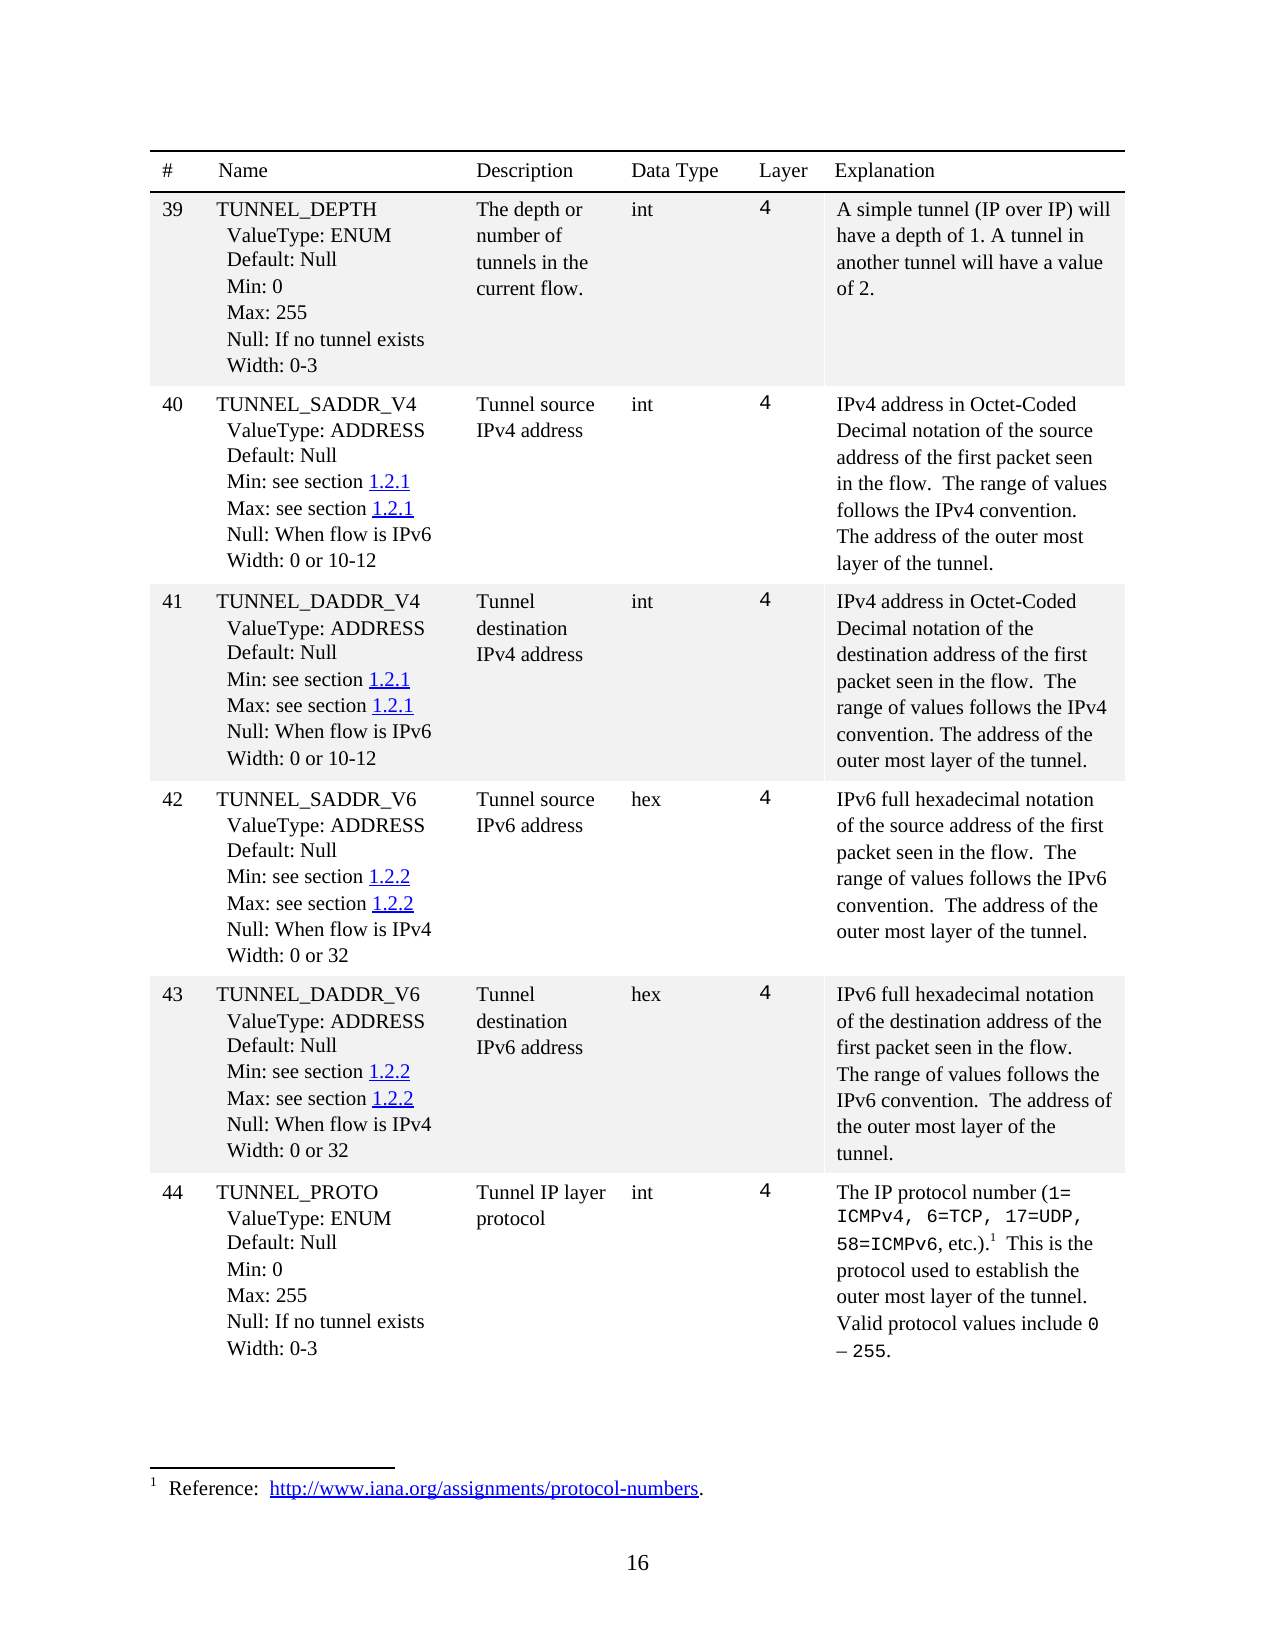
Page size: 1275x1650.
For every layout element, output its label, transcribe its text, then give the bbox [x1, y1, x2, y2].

table_cell int [619, 386, 747, 583]
table_cell [150, 386, 204, 583]
table_cell IPv6 full hexadecimal notation of the destination address of the first packet seen in the flow. The range of values follows the IPv6 convention. The address of the outer most layer of the tunnel. [825, 976, 1125, 1173]
table_cell 4 [747, 193, 824, 386]
table_cell 4 [747, 781, 824, 976]
table_cell hex [619, 781, 747, 976]
table_cell TUNNEL_DEPTH ValueType: ENUM Default: Null Min: 0 Max: 255 Null: If no tunnel exists Width: 0-3 [204, 193, 464, 386]
table_cell Tunnel destination IPv6 address [464, 976, 619, 1173]
table_cell Tunnel IP layer protocol [464, 1174, 619, 1372]
table_cell TUNNEL_PROTO ValueType: ENUM Default: Null Min: 0 Max: 255 Null: If no tunnel exists Width: 0-3 [204, 1174, 464, 1372]
table_header Data Type [619, 152, 747, 191]
table_header Layer [747, 152, 822, 191]
table_cell 4 [747, 386, 824, 583]
table_cell [150, 1174, 204, 1372]
table_cell TUNNEL_SADDR_V4 ValueType: ADDRESS Default: Null Min: see section 1.2.1 Max: see section 1.2.1 Null: When flow is IPv6 Width: 0 or 10-12 [204, 386, 464, 583]
table_cell IPv4 address in Octet-Coded Decimal notation of the source address of the first packet seen in the flow. The range of values follows the IPv4 convention. The address of the outer most layer of the tunnel. [825, 386, 1125, 583]
table_cell IPv6 full hexadecimal notation of the source address of the first packet seen in the flow. The range of values follows the IPv6 convention. The address of the outer most layer of the tunnel. [825, 781, 1125, 976]
table_cell 4 [747, 976, 824, 1173]
table_cell int [619, 1174, 747, 1372]
table_cell Tunnel destination IPv4 address [464, 584, 619, 781]
table_cell [150, 781, 204, 976]
table_cell int [619, 584, 747, 781]
table_cell [150, 193, 204, 386]
table_cell A simple tunnel (IP over IP) will have a depth of 1. A tunnel in another tunnel will have a value of 2. [825, 193, 1125, 386]
table_cell TUNNEL_DADDR_V4 ValueType: ADDRESS Default: Null Min: see section 1.2.1 Max: see section 1.2.1 Null: When flow is IPv6 Width: 0 or 10-12 [204, 584, 464, 781]
table_cell TUNNEL_SADDR_V6 ValueType: ADDRESS Default: Null Min: see section 1.2.2 Max: see section 1.2.2 Null: When flow is IPv4 Width: 0 or 32 [204, 781, 464, 976]
table_header # [150, 152, 206, 191]
table_header Name [206, 152, 464, 191]
table_cell [150, 584, 204, 781]
table_cell IPv4 address in Octet-Coded Decimal notation of the destination address of the first packet seen in the flow. The range of values follows the IPv4 convention. The address of the outer most layer of the tunnel. [825, 584, 1125, 781]
table_header Description [464, 152, 619, 191]
table_cell The depth or number of tunnels in the current flow. [464, 193, 619, 386]
table_cell 4 [747, 584, 824, 781]
table_cell Tunnel source IPv4 address [464, 386, 619, 583]
table_cell int [619, 193, 747, 386]
table_cell Tunnel source IPv6 address [464, 781, 619, 976]
table_cell TUNNEL_DADDR_V6 ValueType: ADDRESS Default: Null Min: see section 1.2.2 Max: see section 1.2.2 Null: When flow is IPv4 Width: 0 or 32 [204, 976, 464, 1173]
table_header Explanation [823, 152, 1125, 191]
table_cell hex [619, 976, 747, 1173]
table_cell 4 [747, 1174, 824, 1372]
table_cell The IP protocol number (1= ICMPv4, 6=TCP, 17=UDP, 58=ICMPv6, etc.). This is the protocol used to establish the outer most layer of the tunnel. Valid protocol values include 0 – 255. [825, 1174, 1125, 1372]
table_cell [150, 976, 204, 1173]
